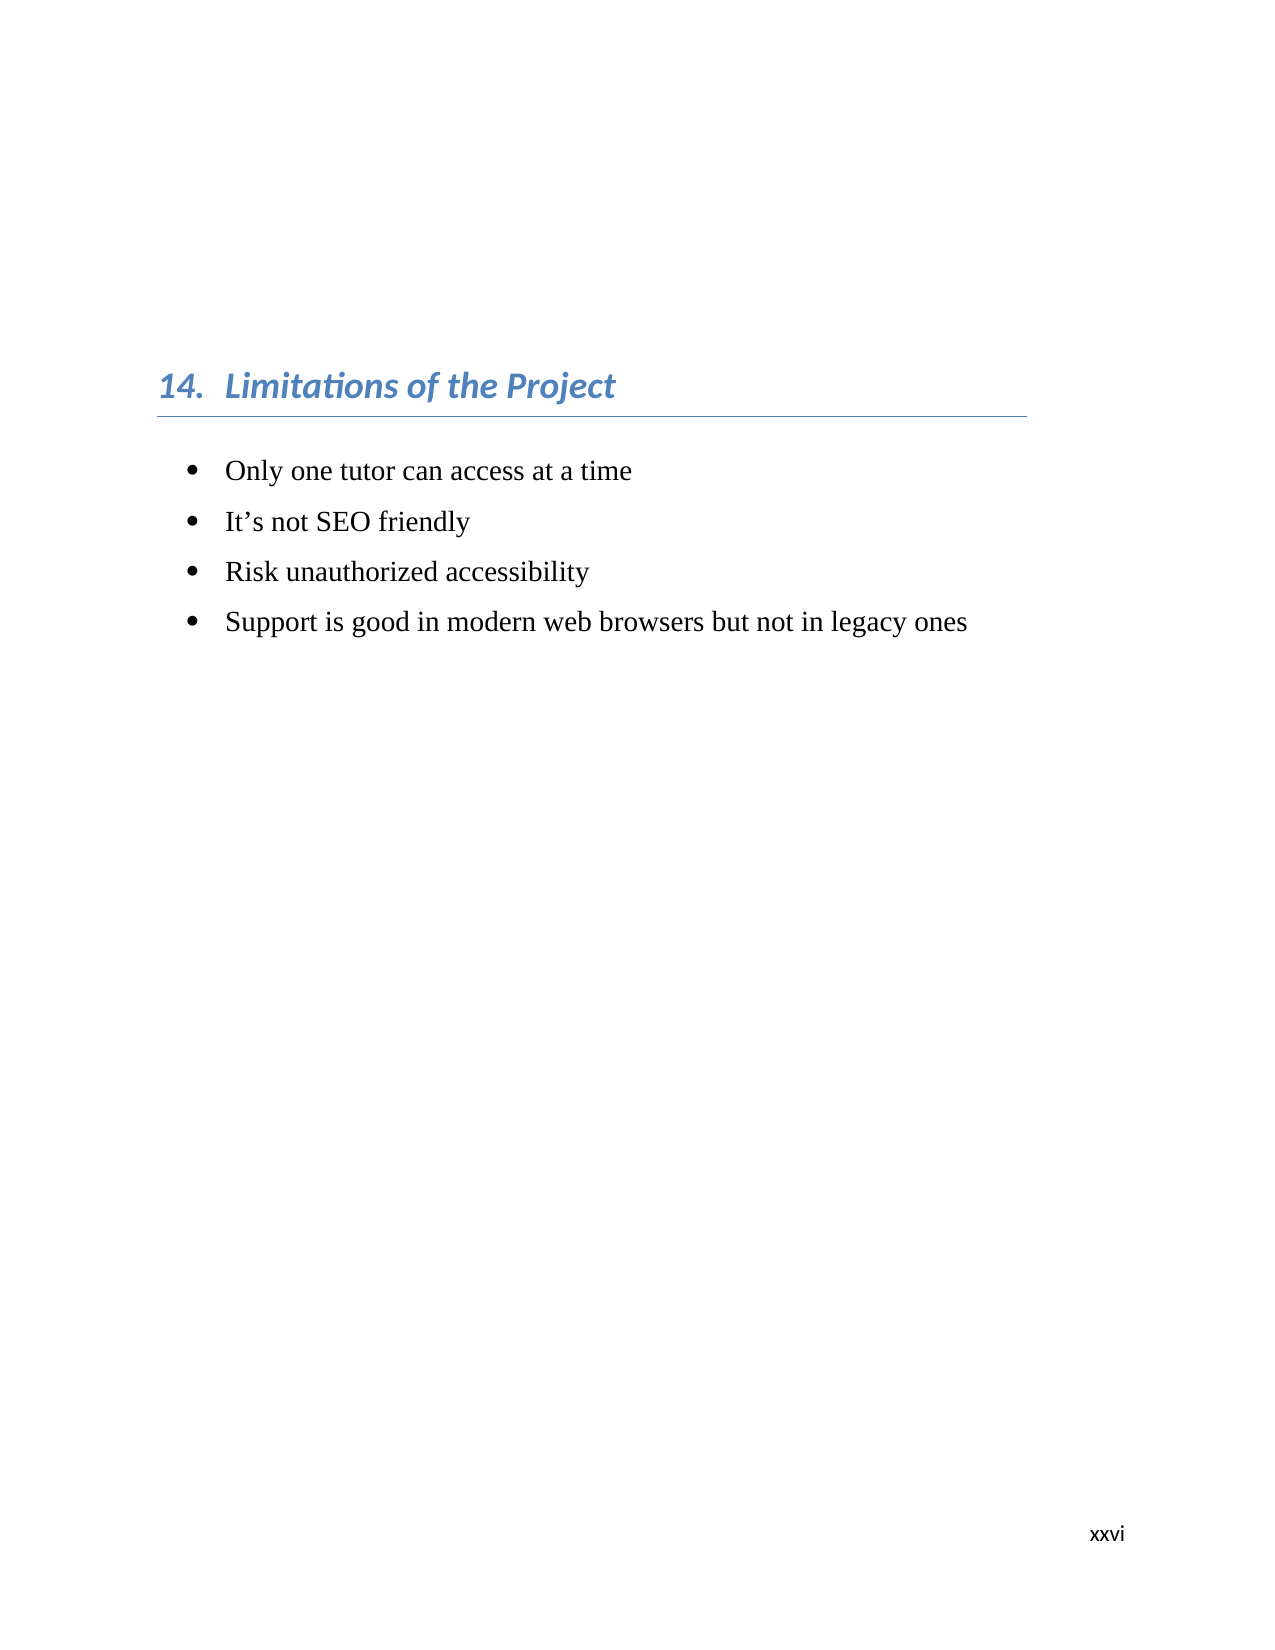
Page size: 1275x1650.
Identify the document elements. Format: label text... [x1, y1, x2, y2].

list It’s not SEO friendly [187, 504, 1125, 537]
list Risk unauthorized accessibility [187, 554, 1125, 588]
list Limitations of the Project [157, 362, 1027, 416]
list Only one tutor can access at a time [187, 453, 1125, 487]
list Support is good in modern web browsers but not in legacy ones [187, 604, 1125, 638]
